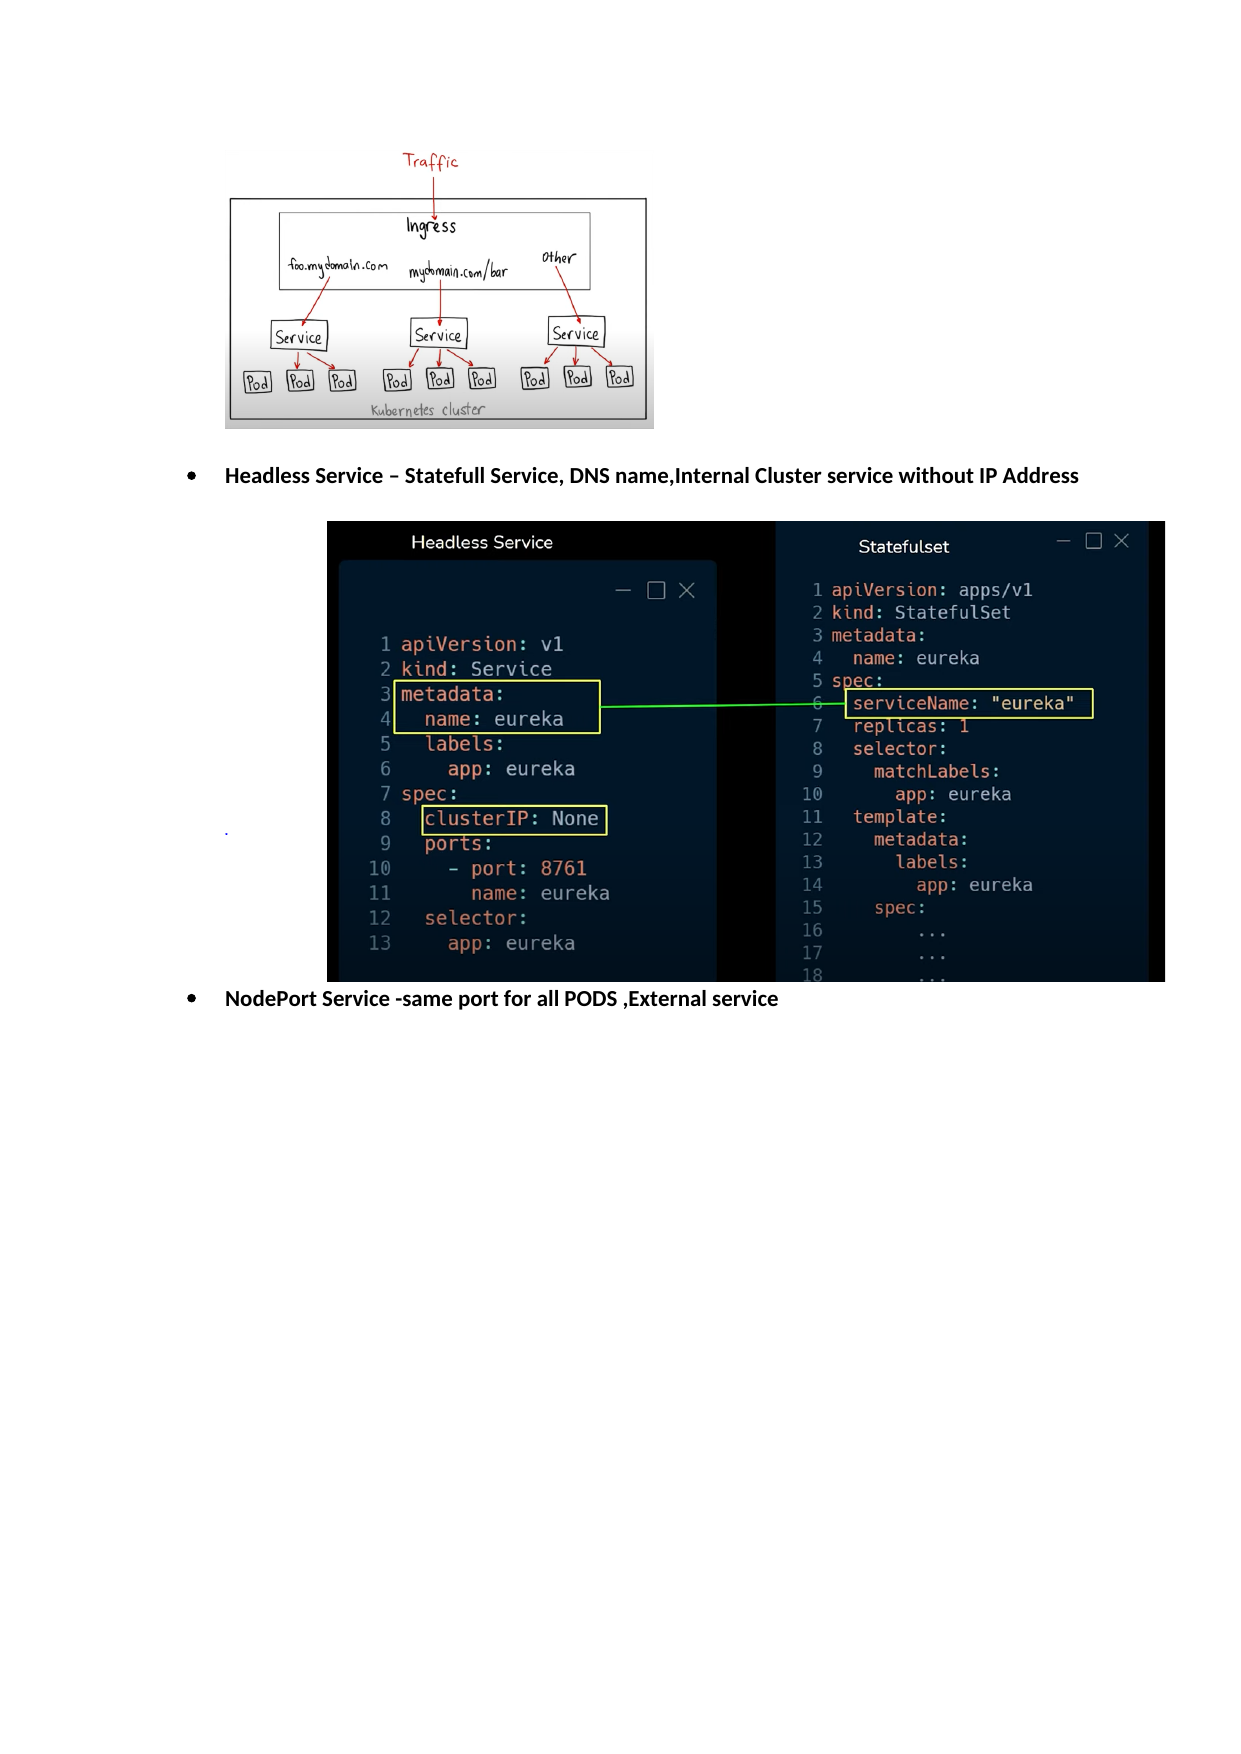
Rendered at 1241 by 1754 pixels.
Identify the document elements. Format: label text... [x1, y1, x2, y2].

list Headless Service – Statefull Service, DNS name,Internal Cluster service without IP Address [187, 461, 1090, 489]
picture [225, 150, 654, 429]
picture [225, 521, 1166, 982]
list NodePort Service -same port for all PODS ,External service [187, 984, 1090, 1012]
